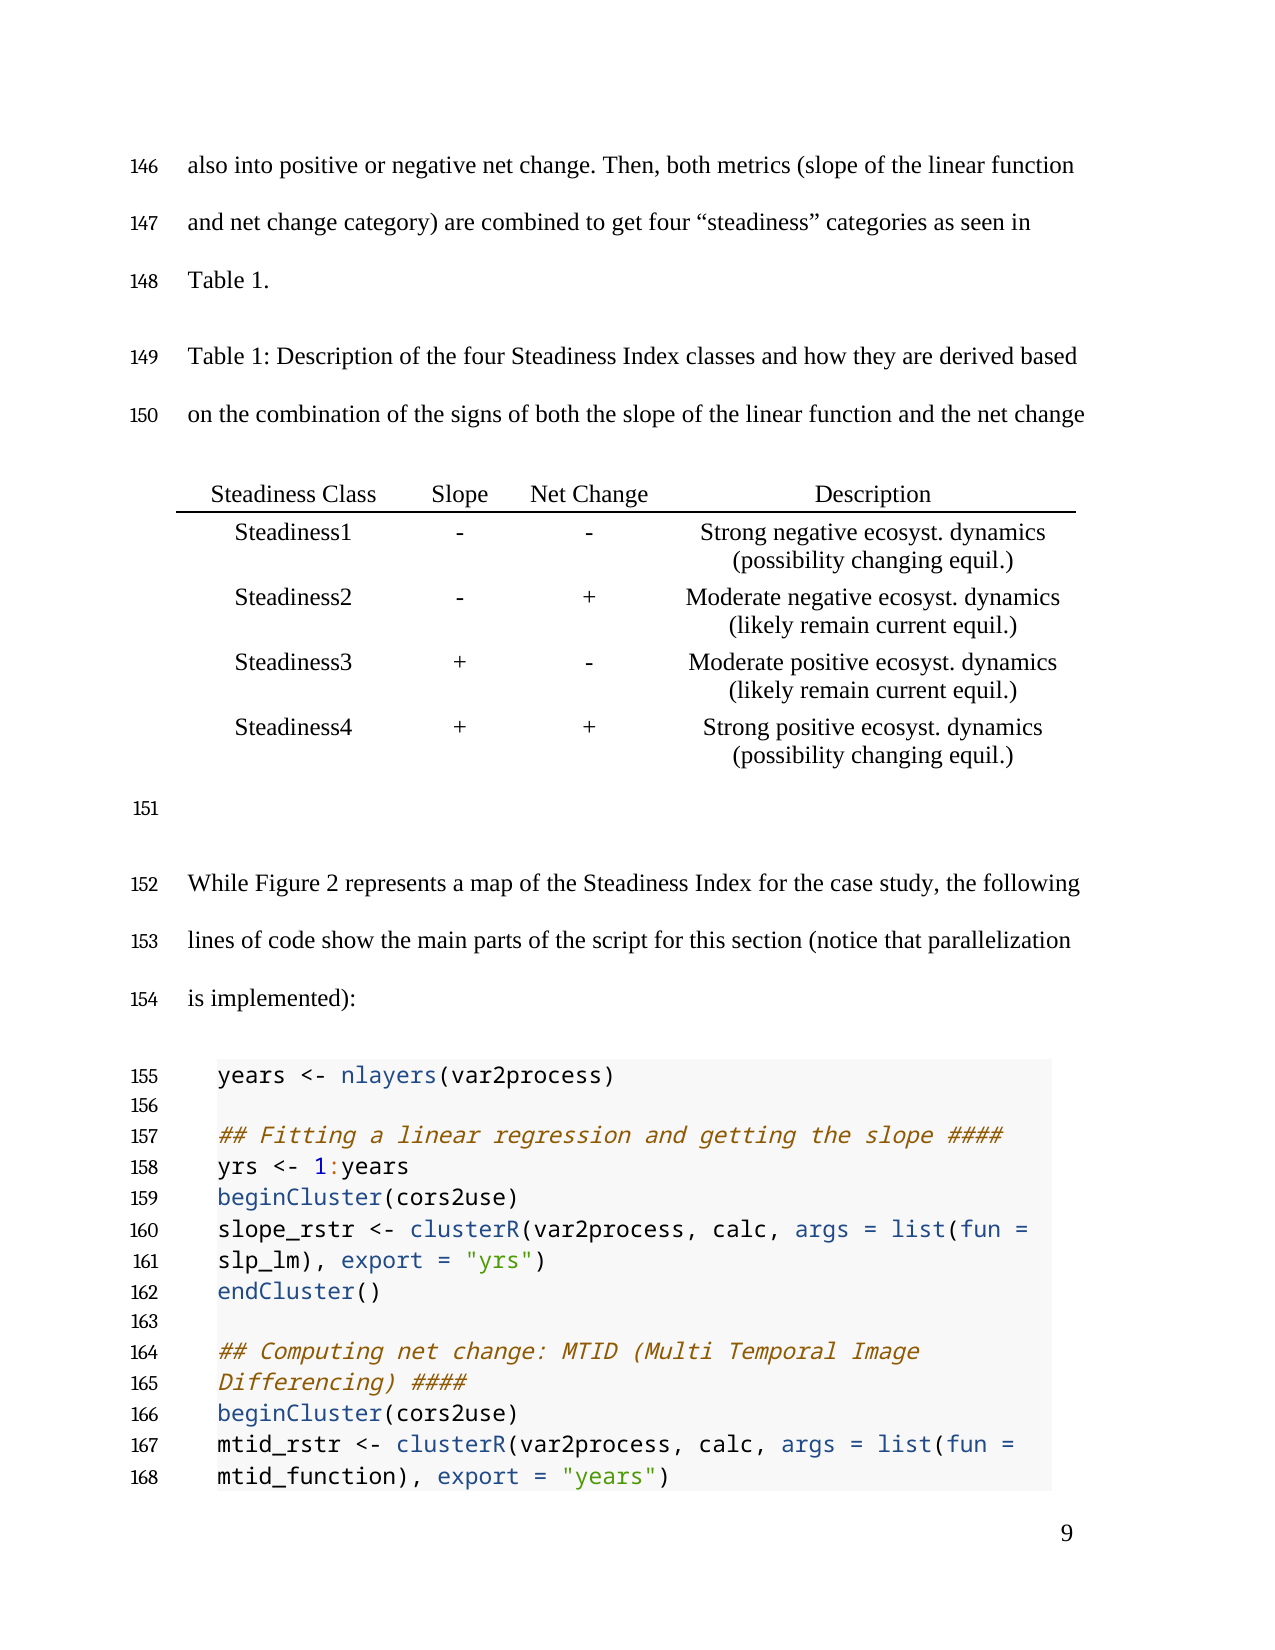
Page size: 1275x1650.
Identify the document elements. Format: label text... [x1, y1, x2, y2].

table_cell + [509, 578, 669, 643]
table_cell + [410, 643, 509, 708]
table_header Slope [410, 475, 509, 511]
table_cell Steadiness1 [176, 513, 410, 578]
table_cell - [509, 643, 669, 708]
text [187, 150, 1087, 294]
table_cell Steadiness4 [176, 708, 410, 773]
table_cell - [509, 513, 669, 578]
table_cell Steadiness3 [176, 643, 410, 708]
table_header Steadiness Class [176, 475, 410, 511]
table_cell - [410, 513, 509, 578]
text Table 1: Description of the four Steadiness Index classes and how they are derived based on the combination of the signs of both the slope of the linear function and the net change [187, 341, 1087, 427]
table_cell - [410, 578, 509, 643]
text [217, 1059, 1052, 1491]
table_header Net Change [509, 475, 669, 511]
table_cell Steadiness2 [176, 578, 410, 643]
table_cell Strong positive ecosyst. dynamics (possibility changing equil.) [669, 708, 1076, 773]
table_cell Moderate negative ecosyst. dynamics (likely remain current equil.) [669, 578, 1076, 643]
table_cell + [410, 708, 509, 773]
table_cell Strong negative ecosyst. dynamics (possibility changing equil.) [669, 513, 1076, 578]
text While Figure 2 represents a map of the Steadiness Index for the case study, the following lines of code show the main parts of the script for this section (notice that parallelization is implemented): [187, 868, 1087, 1012]
table_cell + [509, 708, 669, 773]
table_header Description [669, 475, 1076, 511]
table_cell Moderate positive ecosyst. dynamics (likely remain current equil.) [669, 643, 1076, 708]
